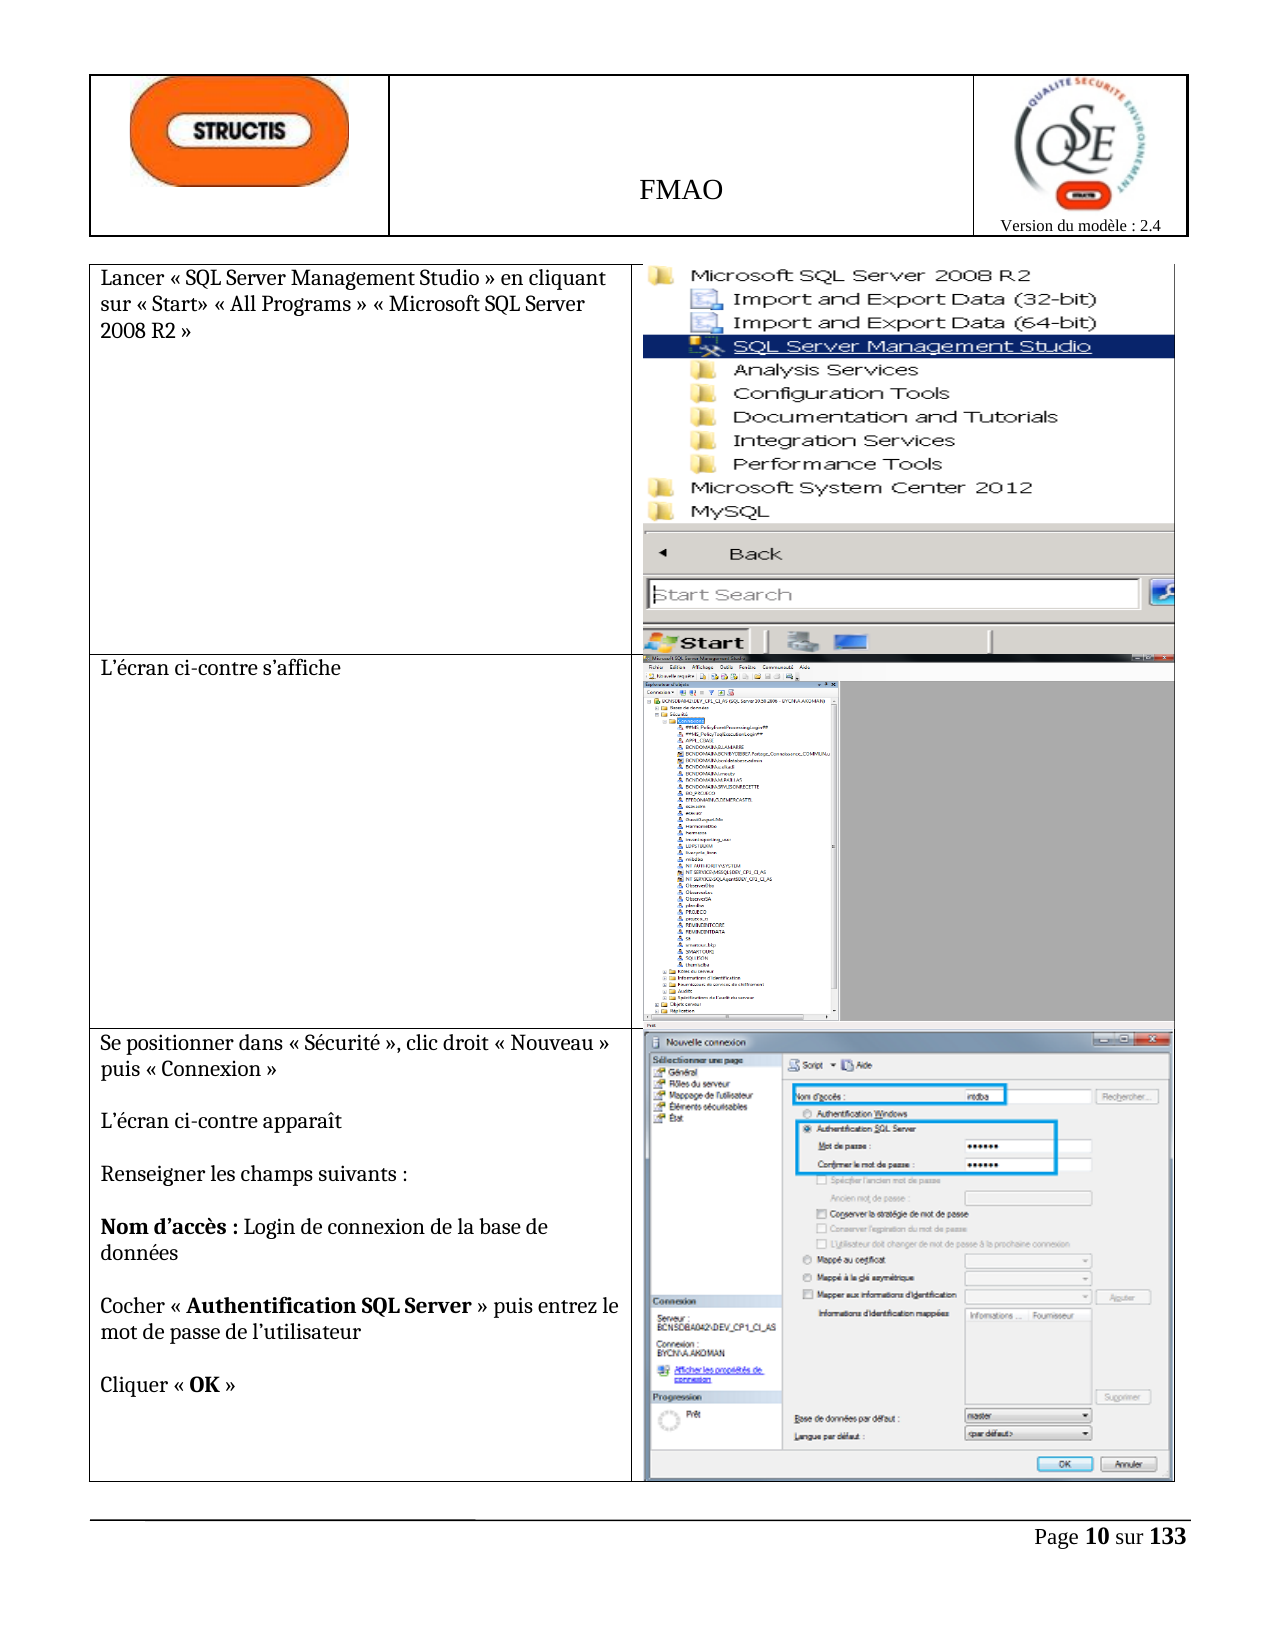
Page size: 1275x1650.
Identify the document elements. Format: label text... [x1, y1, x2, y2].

table_cell L’écran ci-contre s’affiche [90, 655, 631, 1028]
picture [129, 76, 349, 187]
table_cell Lancer « SQL Server Management Studio » en cliquant sur « Start» « All Programs » « Microsoft SQL Server 2008 R2 » [90, 265, 631, 654]
table_cell Se positionner dans « Sécurité », clic droit « Nouveau » puis « Connexion » L’écran ci-contre apparaît Renseigner les champs suivants : Nom d’accès : Login de connexion de la base de données Cocher « Authentification SQL Server » puis entrez le mot de passe de l’utilisateur Cliquer « OK » [90, 1029, 631, 1481]
picture [1010, 76, 1151, 216]
table_cell [632, 265, 643, 654]
table_cell [632, 655, 643, 1028]
table_cell [632, 1029, 643, 1481]
picture [643, 264, 1175, 1481]
